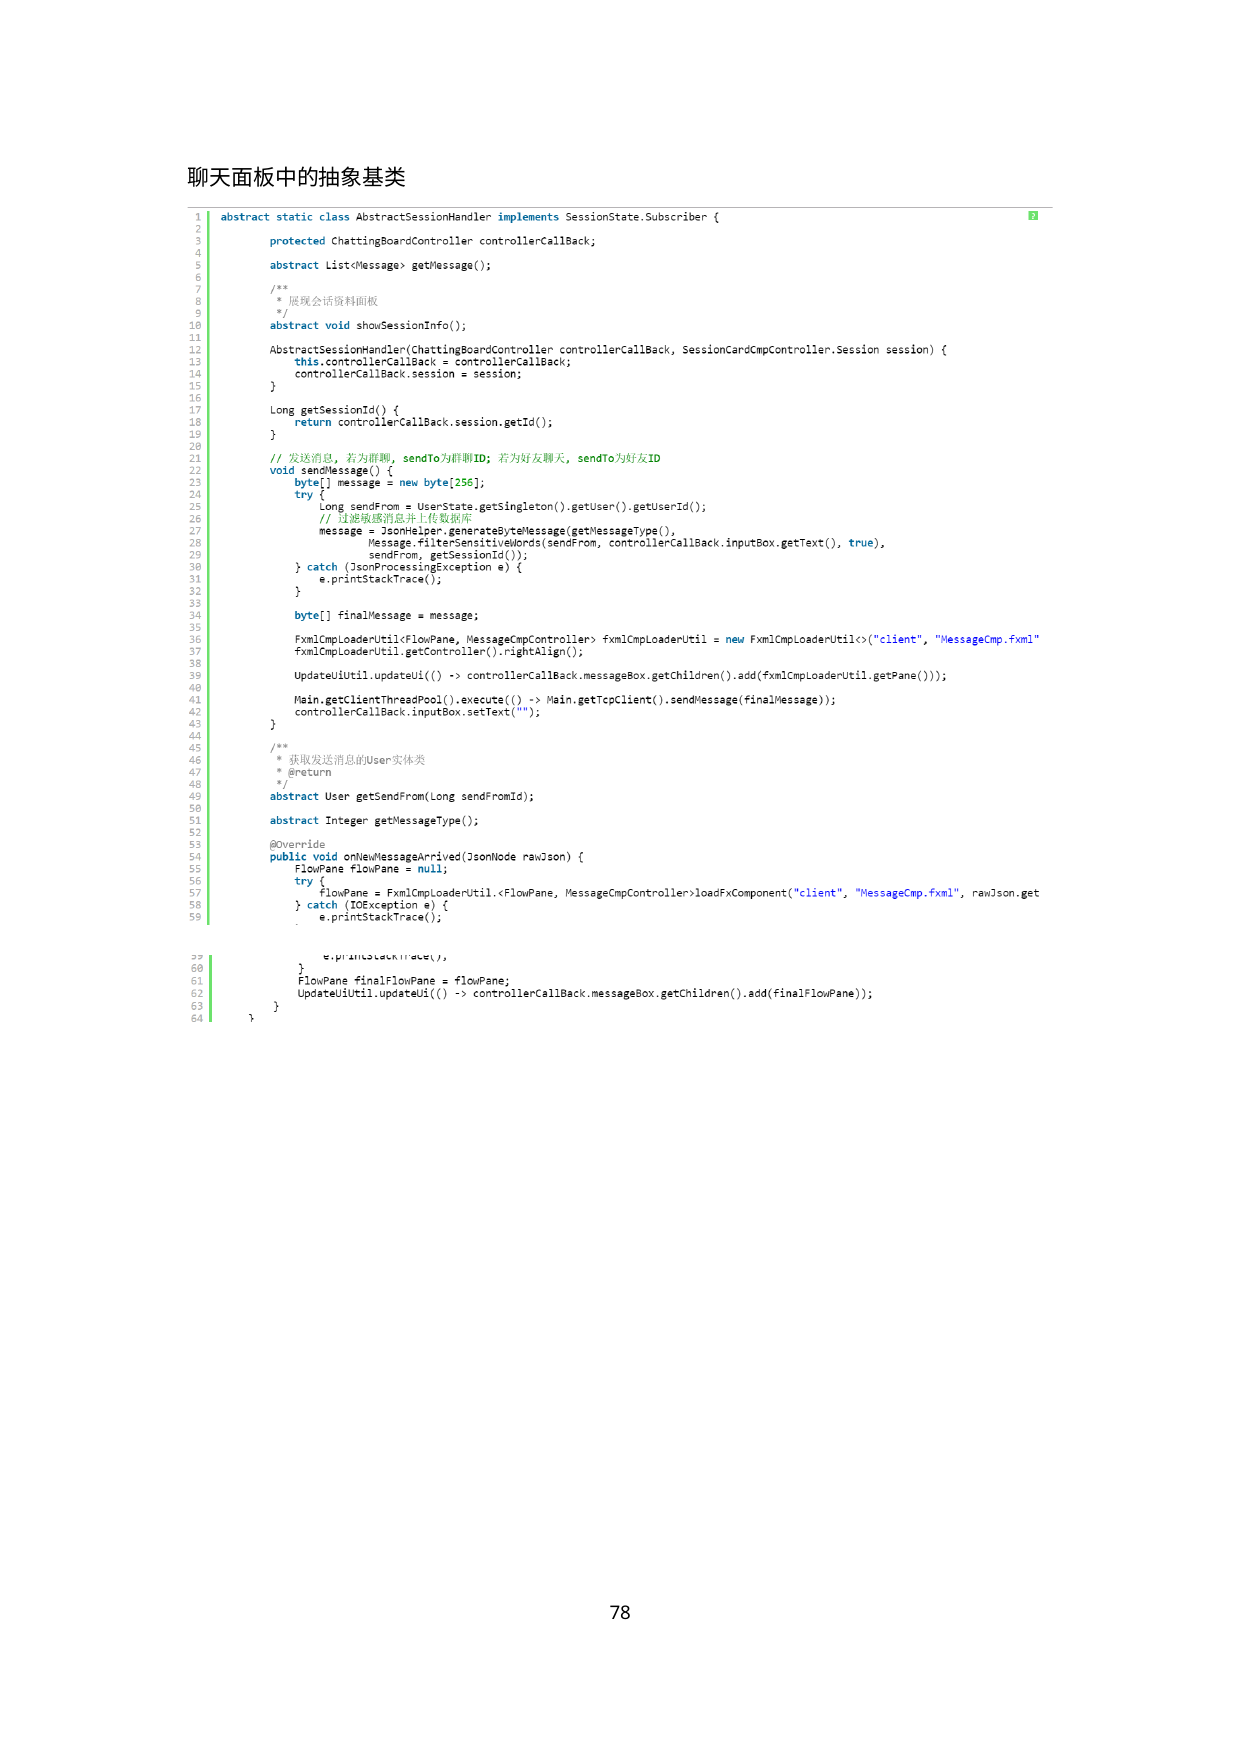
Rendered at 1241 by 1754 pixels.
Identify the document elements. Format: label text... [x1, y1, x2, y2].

picture [187, 955, 1053, 1022]
text 聊天面板中的抽象基类 [187, 160, 1053, 192]
picture [187, 207, 1053, 925]
